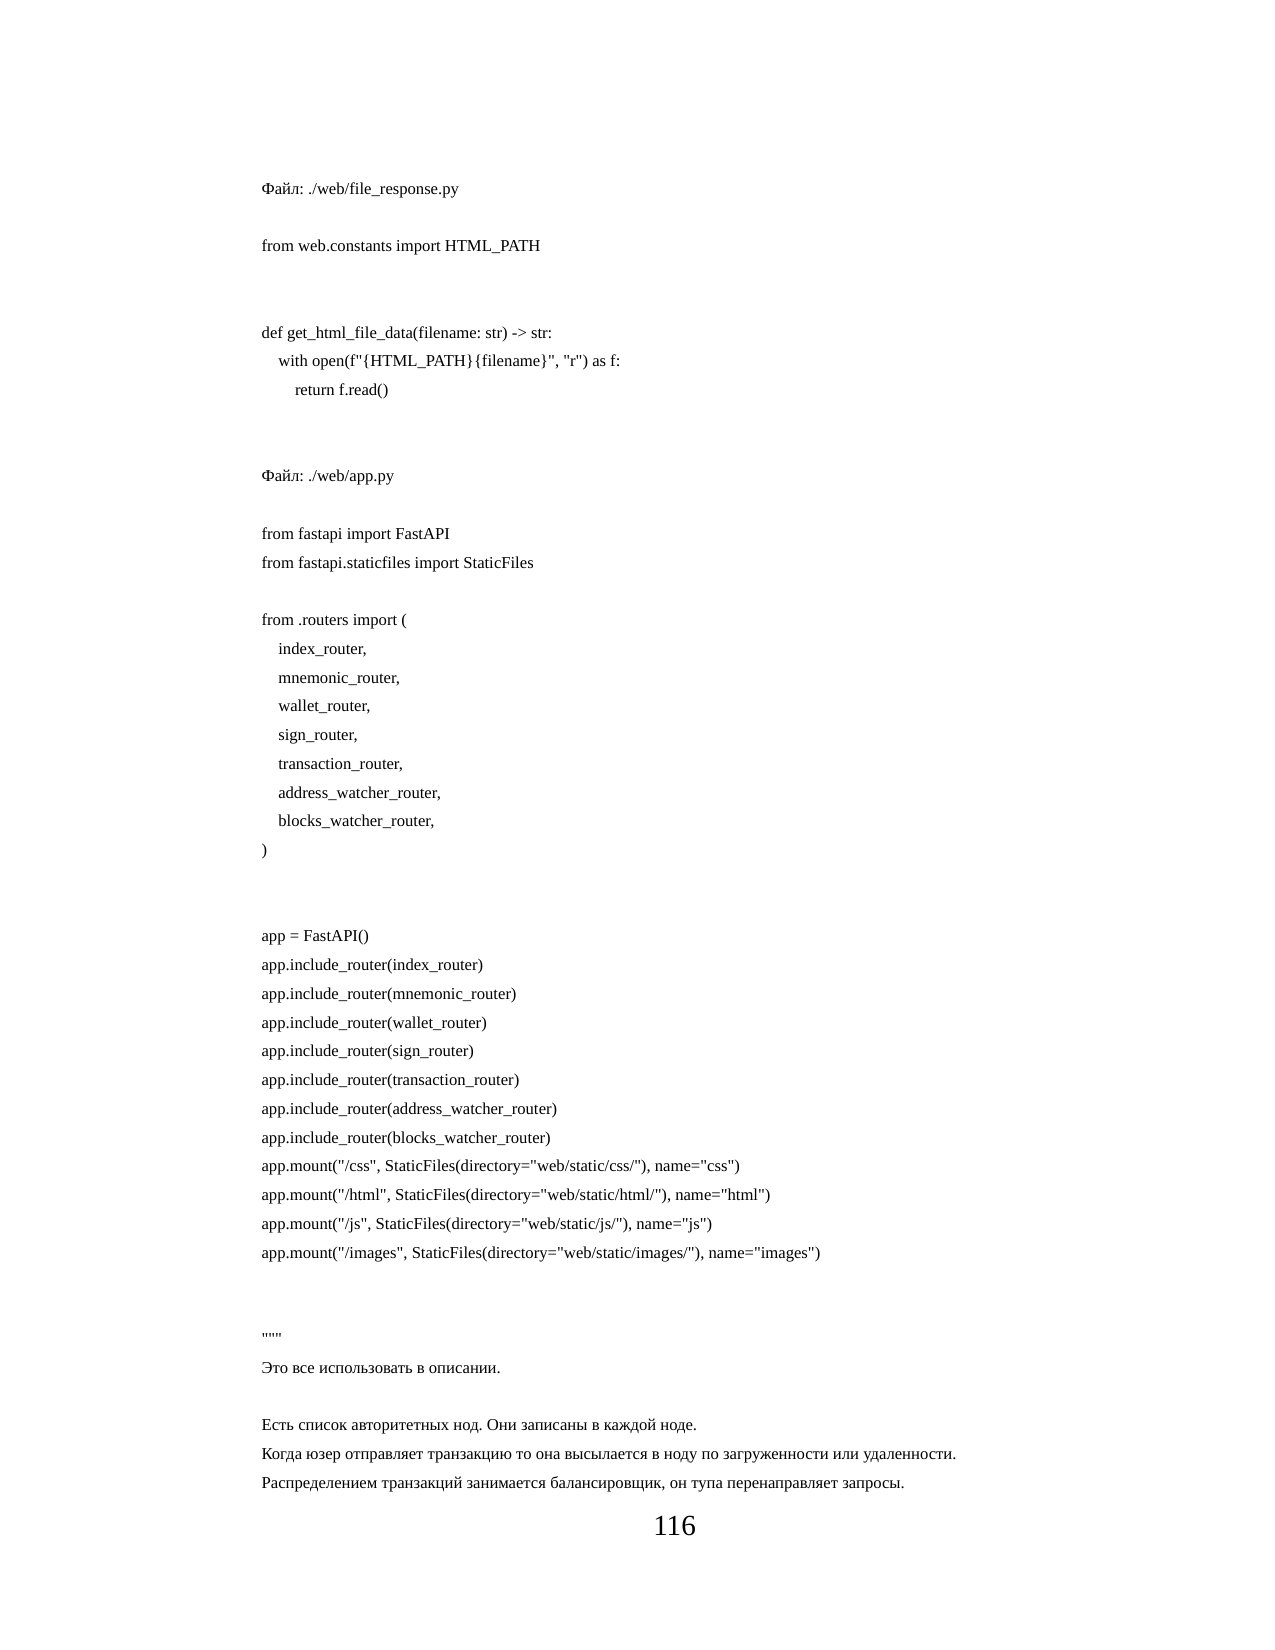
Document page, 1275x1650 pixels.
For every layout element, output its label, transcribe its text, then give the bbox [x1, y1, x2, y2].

list Когда юзер отправляет транзакцию то она высылается в ноду по загруженности или удаленности. [261, 1444, 1125, 1463]
list app.mount("/css", StaticFiles(directory="web/static/css/"), name="css") [261, 1156, 1125, 1175]
list def get_html_file_data(filename: str) -> str: [261, 322, 1125, 342]
list ) [261, 840, 1125, 859]
list from fastapi.staticfiles import StaticFiles [261, 552, 1125, 572]
list from web.constants import HTML_PATH [261, 236, 1125, 255]
list address_watcher_router, [261, 782, 1125, 802]
list app.mount("/html", StaticFiles(directory="web/static/html/"), name="html") [261, 1185, 1125, 1204]
list app.include_router(index_router) [261, 955, 1125, 974]
list app.include_router(transaction_router) [261, 1070, 1125, 1089]
list Есть список авторитетных нод. Они записаны в каждой ноде. [261, 1415, 1125, 1434]
list app.include_router(address_watcher_router) [261, 1099, 1125, 1118]
list app.include_router(wallet_router) [261, 1012, 1125, 1032]
list with open(f"{HTML_PATH}{filename}", "r") as f: [261, 351, 1125, 370]
list app.mount("/js", StaticFiles(directory="web/static/js/"), name="js") [261, 1214, 1125, 1233]
list index_router, [261, 639, 1125, 658]
list app.include_router(mnemonic_router) [261, 984, 1125, 1003]
list app.mount("/images", StaticFiles(directory="web/static/images/"), name="images") [261, 1242, 1125, 1262]
list transaction_router, [261, 754, 1125, 773]
list Файл: ./web/file_response.py [261, 179, 1125, 198]
list mnemonic_router, [261, 667, 1125, 687]
list sign_router, [261, 725, 1125, 744]
list app.include_router(sign_router) [261, 1041, 1125, 1060]
list from fastapi import FastAPI [261, 524, 1125, 543]
list blocks_watcher_router, [261, 811, 1125, 830]
list Это все использовать в описании. [261, 1357, 1125, 1377]
list Распределением транзакций занимается балансировщик, он тупа перенаправляет запросы. [261, 1472, 1125, 1492]
list app.include_router(blocks_watcher_router) [261, 1127, 1125, 1147]
list return f.read() [261, 380, 1125, 399]
list wallet_router, [261, 696, 1125, 715]
list from .routers import ( [261, 610, 1125, 629]
list Файл: ./web/app.py [261, 466, 1125, 485]
list """ [261, 1329, 1125, 1348]
list app = FastAPI() [261, 926, 1125, 945]
